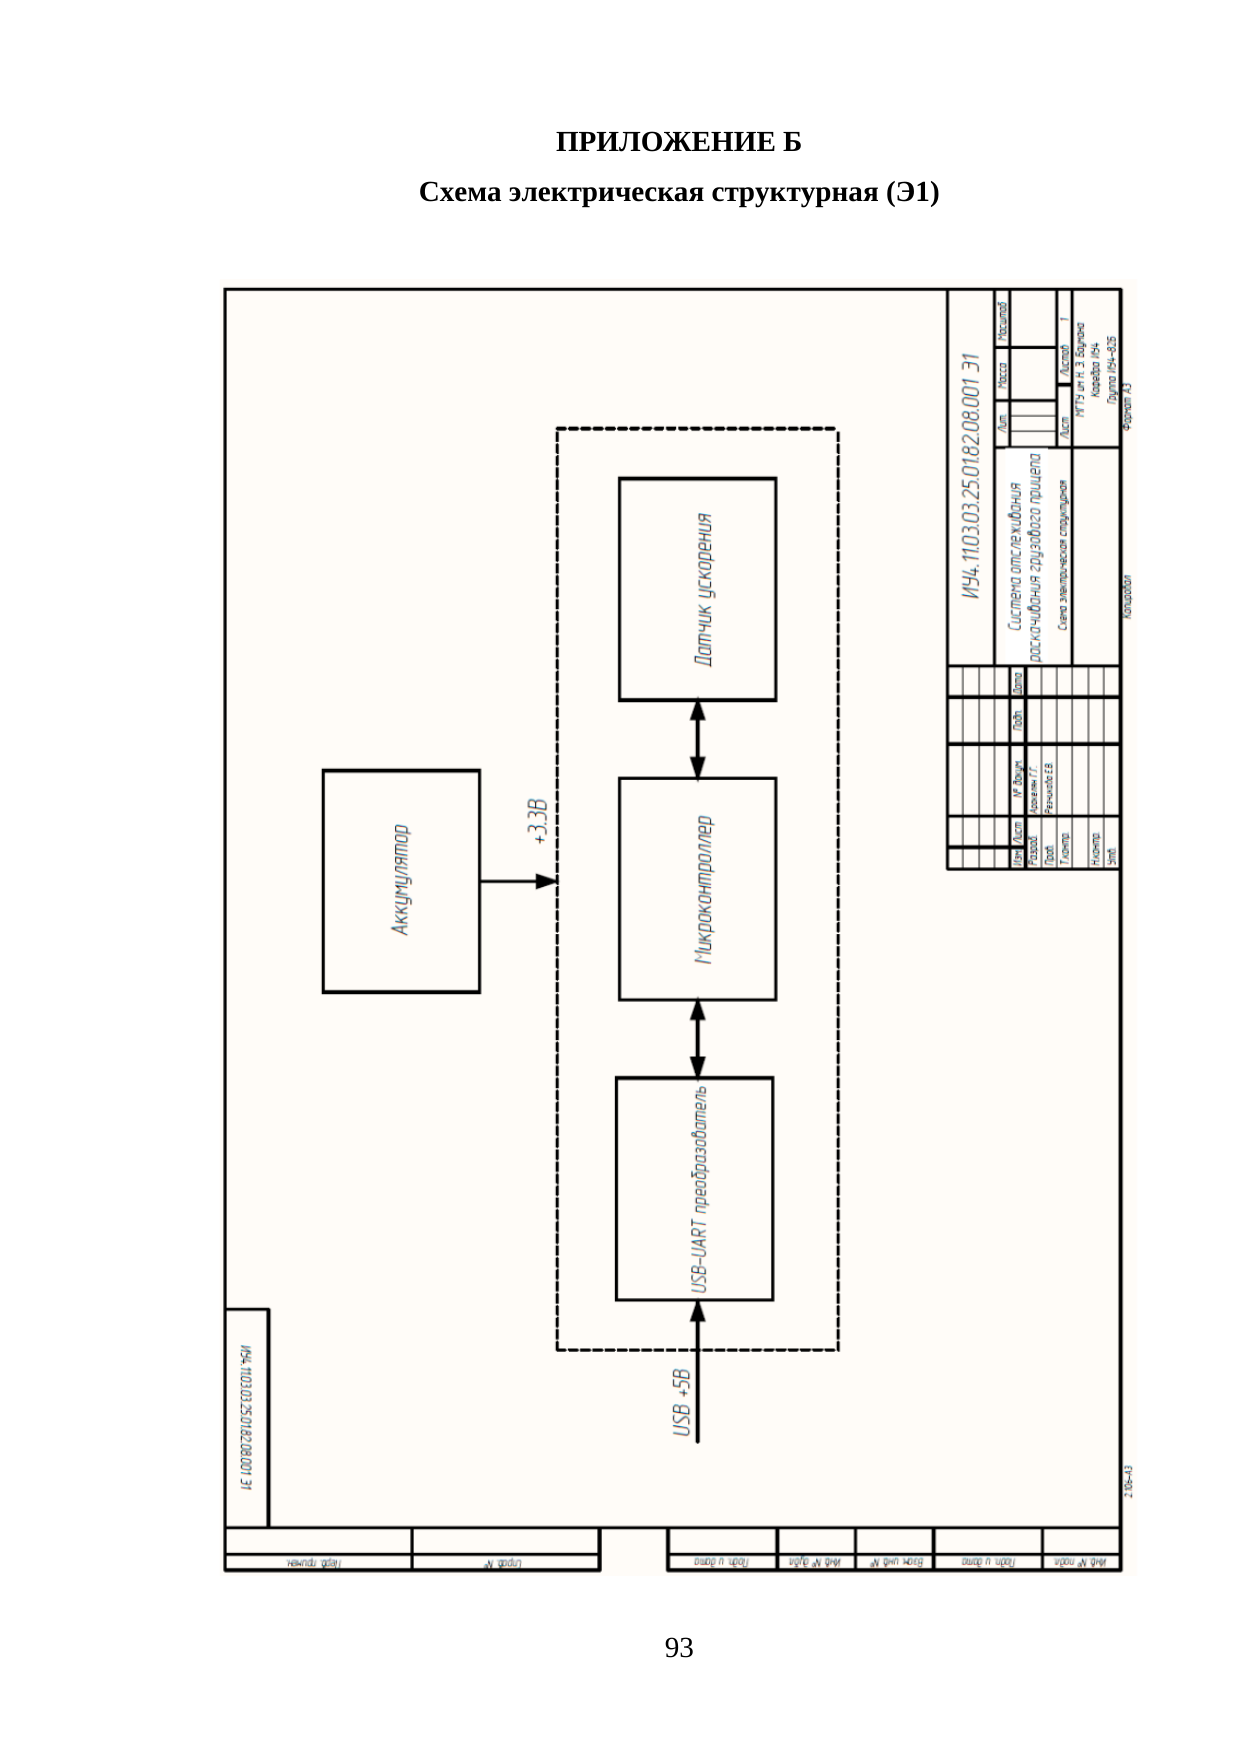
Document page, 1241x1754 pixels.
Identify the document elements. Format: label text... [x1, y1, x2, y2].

picture [221, 280, 1140, 1575]
text Схема электрическая структурная (Э1) [177, 174, 1181, 208]
subtitle ПРИЛОЖЕНИЕ Б [177, 124, 1181, 158]
